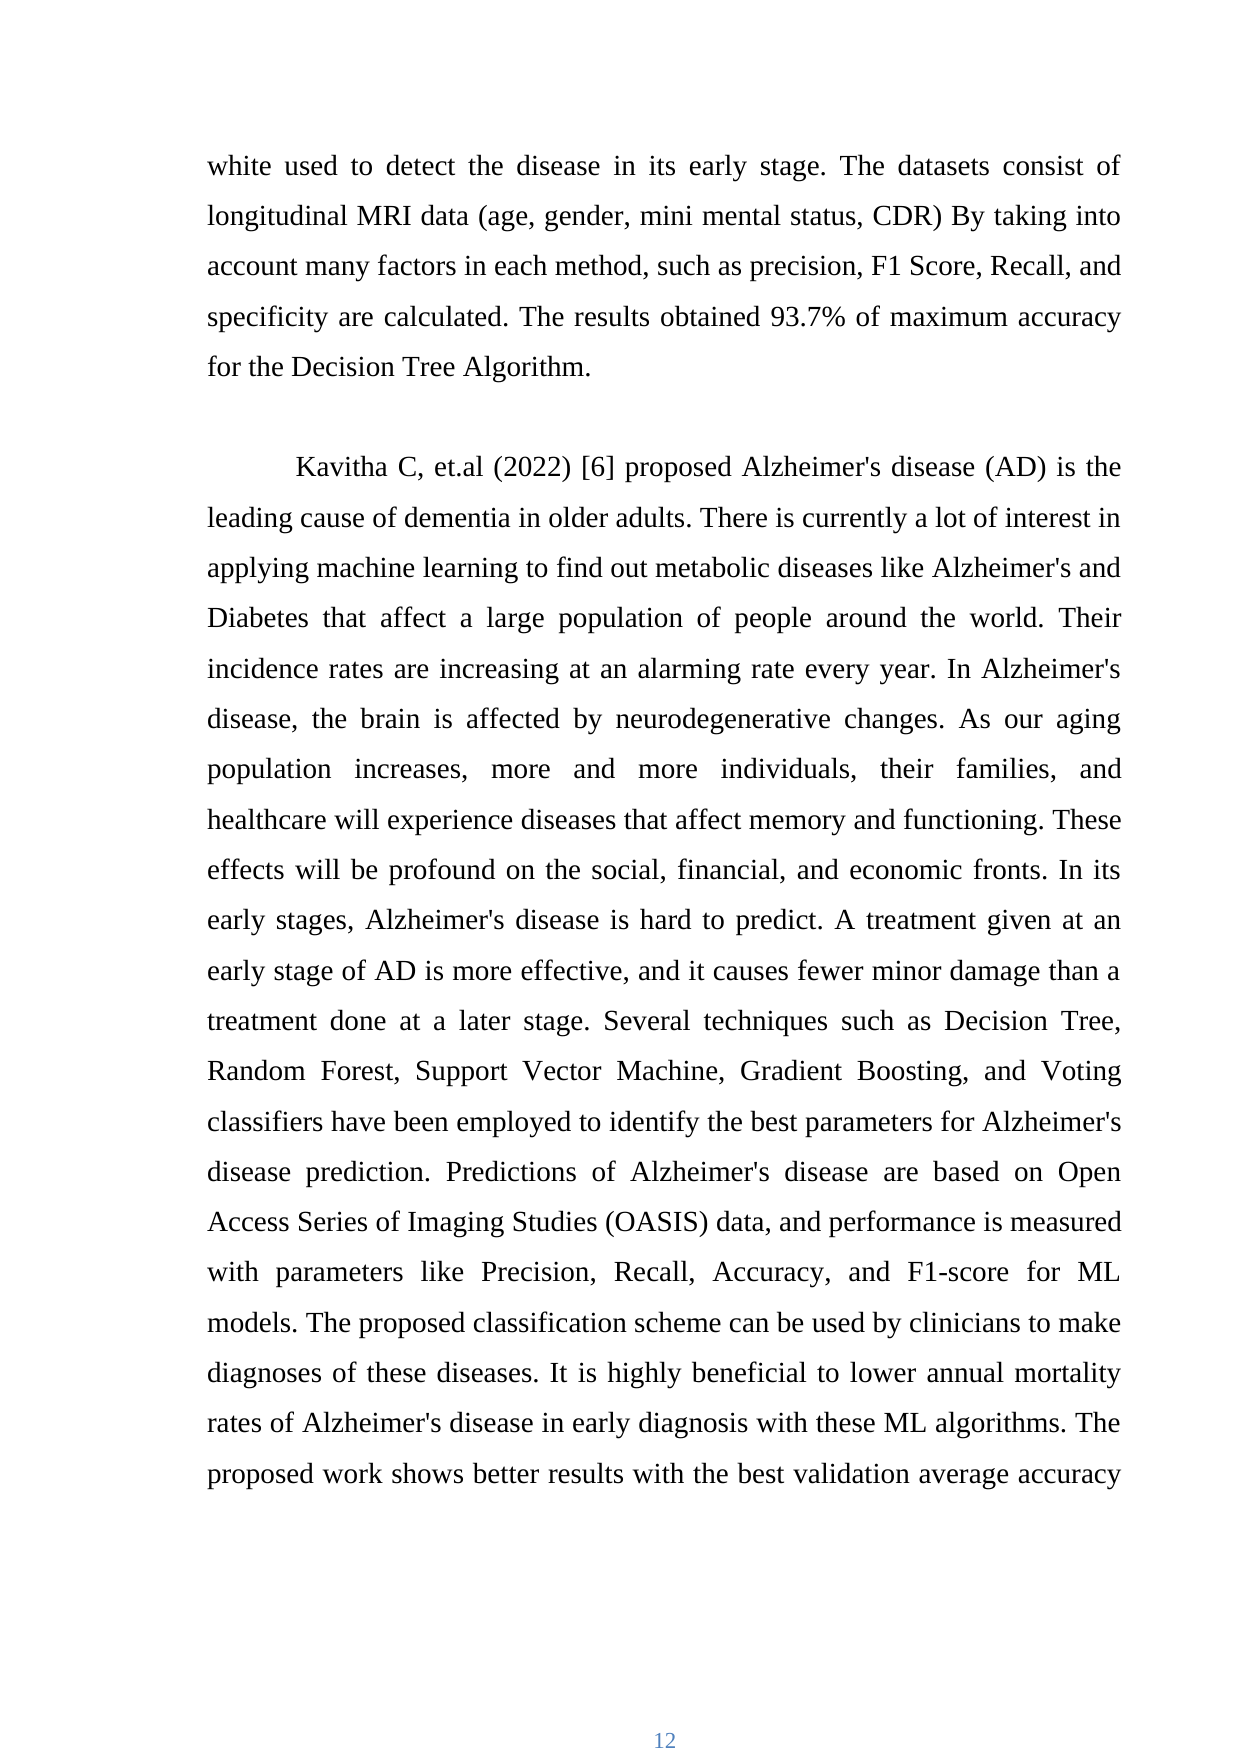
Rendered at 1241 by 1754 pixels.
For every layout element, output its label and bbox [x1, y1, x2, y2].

text [207, 148, 1122, 382]
text [207, 449, 1122, 1489]
